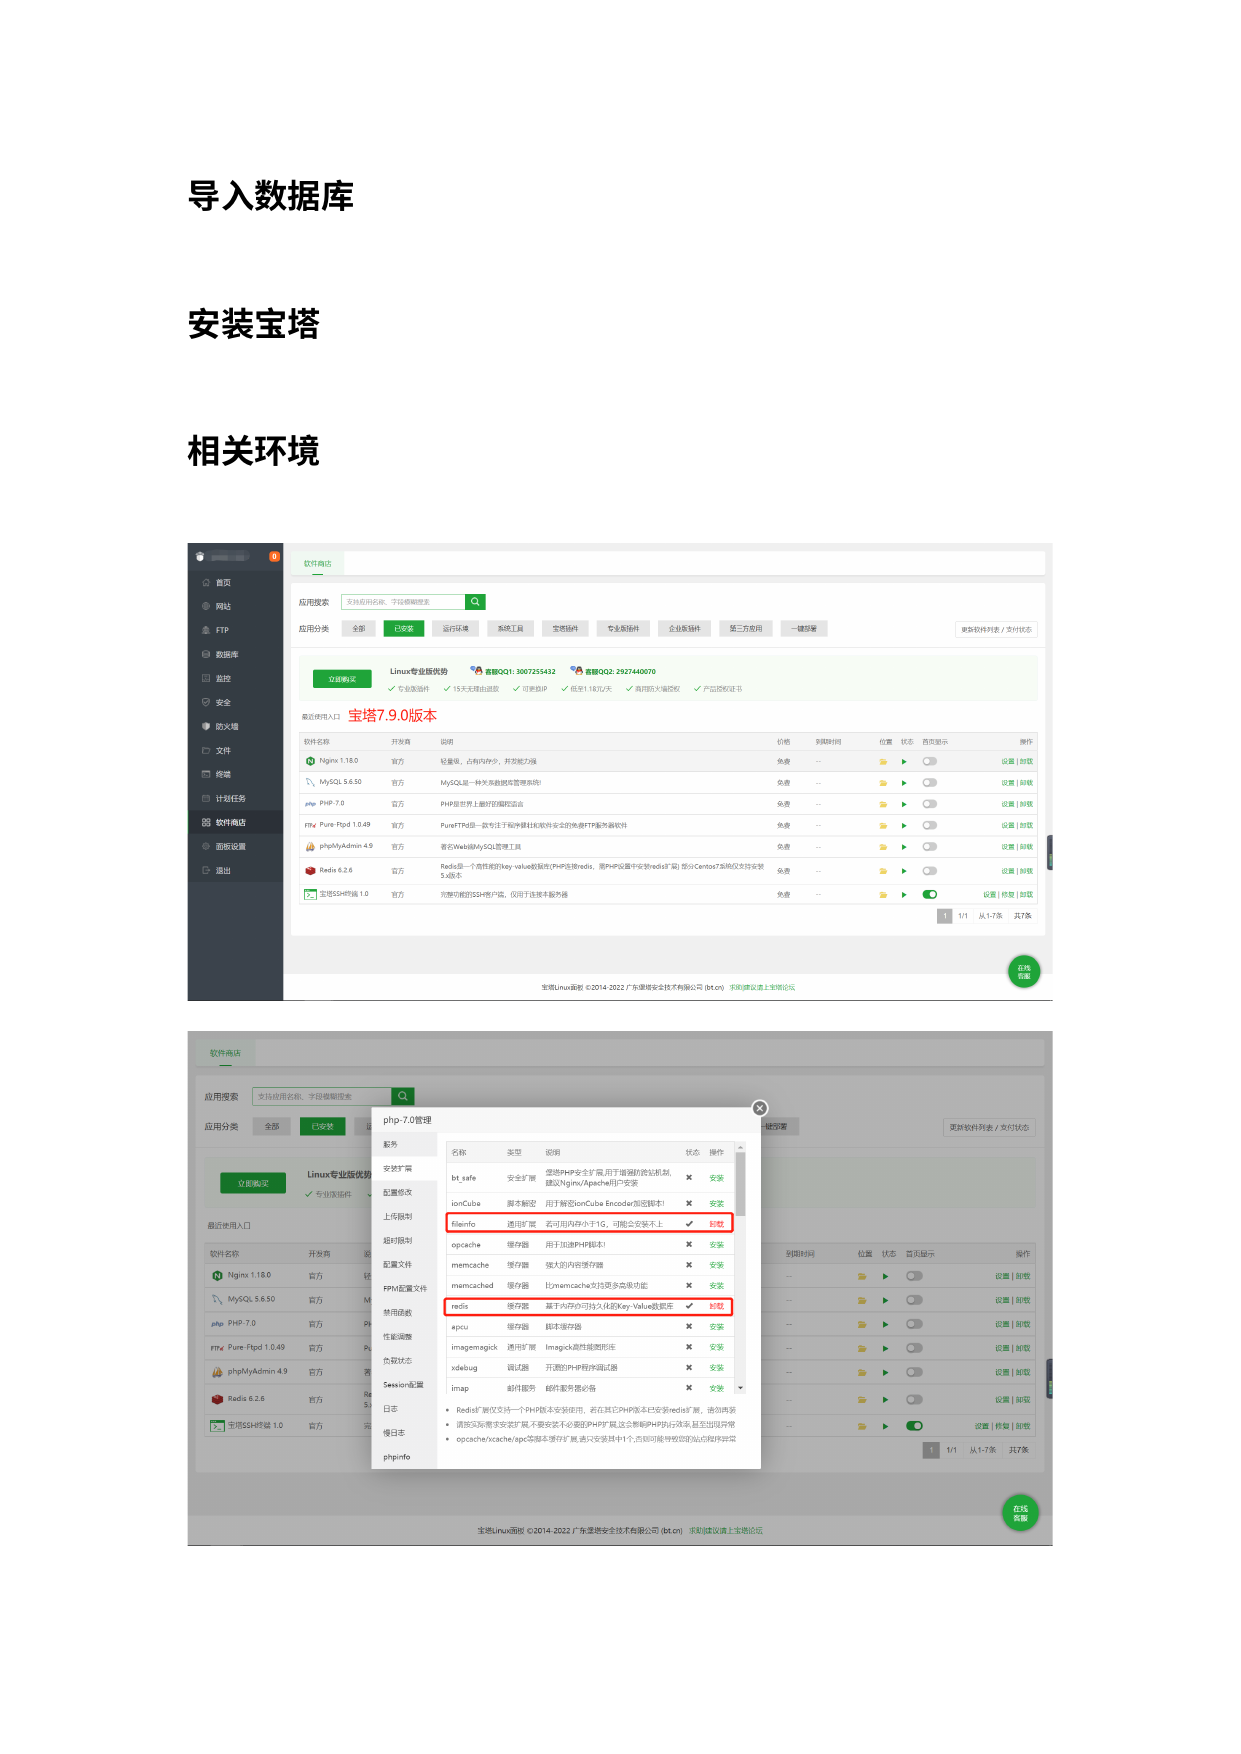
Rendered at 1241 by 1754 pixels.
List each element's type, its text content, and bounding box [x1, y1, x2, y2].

subtitle 相关环境 [187, 416, 1053, 481]
subtitle 导入数据库 [187, 162, 1053, 227]
picture [187, 1031, 1053, 1546]
picture [187, 543, 1053, 1001]
subtitle 安装宝塔 [187, 289, 1053, 354]
